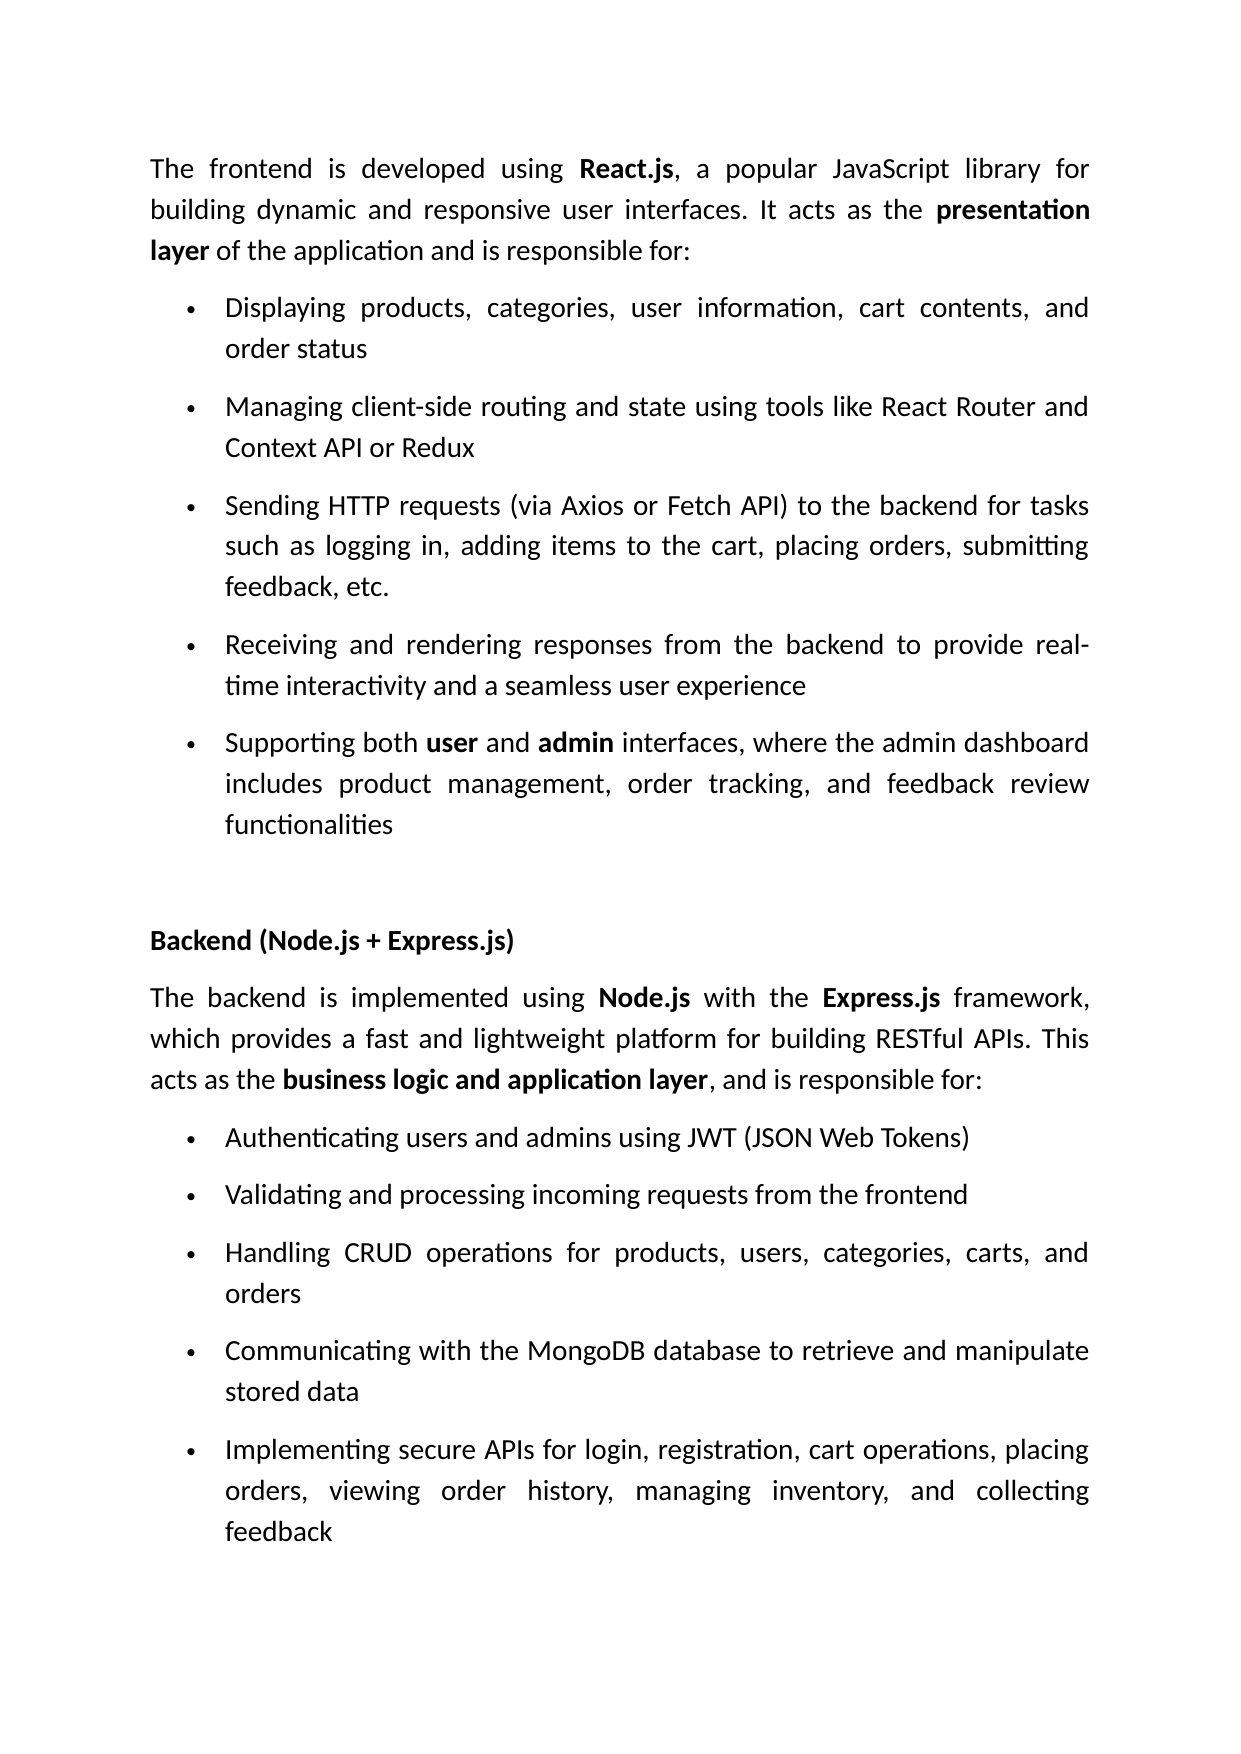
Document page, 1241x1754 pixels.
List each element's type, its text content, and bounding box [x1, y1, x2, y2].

text The backend is implemented using Node.js with the Express.js framework, which provides a fast and lightweight platform for building RESTful APIs. This acts as the business logic and application layer, and is responsible for: [150, 979, 1090, 1097]
list Supporting both user and admin interfaces, where the admin dashboard includes product management, order tracking, and feedback review functionalities [187, 724, 1090, 842]
list Communicating with the MongoDB database to retrieve and manipulate stored data [187, 1332, 1090, 1409]
list Displaying products, categories, user information, cart contents, and order status [187, 289, 1090, 366]
list Sending HTTP requests (via Axios or Fetch API) to the backend for tasks such as logging in, adding items to the cart, placing orders, submitting feedback, etc. [187, 487, 1090, 604]
text Backend (Node.js + Express.js) [150, 922, 1090, 957]
list Handling CRUD operations for products, users, categories, carts, and orders [187, 1234, 1090, 1311]
list Authenticating users and admins using JWT (JSON Web Tokens) [187, 1119, 1090, 1154]
list Implementing secure APIs for login, registration, cart operations, placing orders, viewing order history, managing inventory, and collecting feedback [187, 1431, 1090, 1548]
list Managing client-side routing and state using tools like React Router and Context API or Redux [187, 388, 1090, 464]
list Validating and processing incoming requests from the frontend [187, 1176, 1090, 1212]
text The frontend is developed using React.js, a popular JavaScript library for building dynamic and responsive user interfaces. It acts as the presentation layer of the application and is responsible for: [150, 150, 1090, 267]
list Receiving and rendering responses from the backend to provide real-time interactivity and a seamless user experience [187, 626, 1090, 703]
